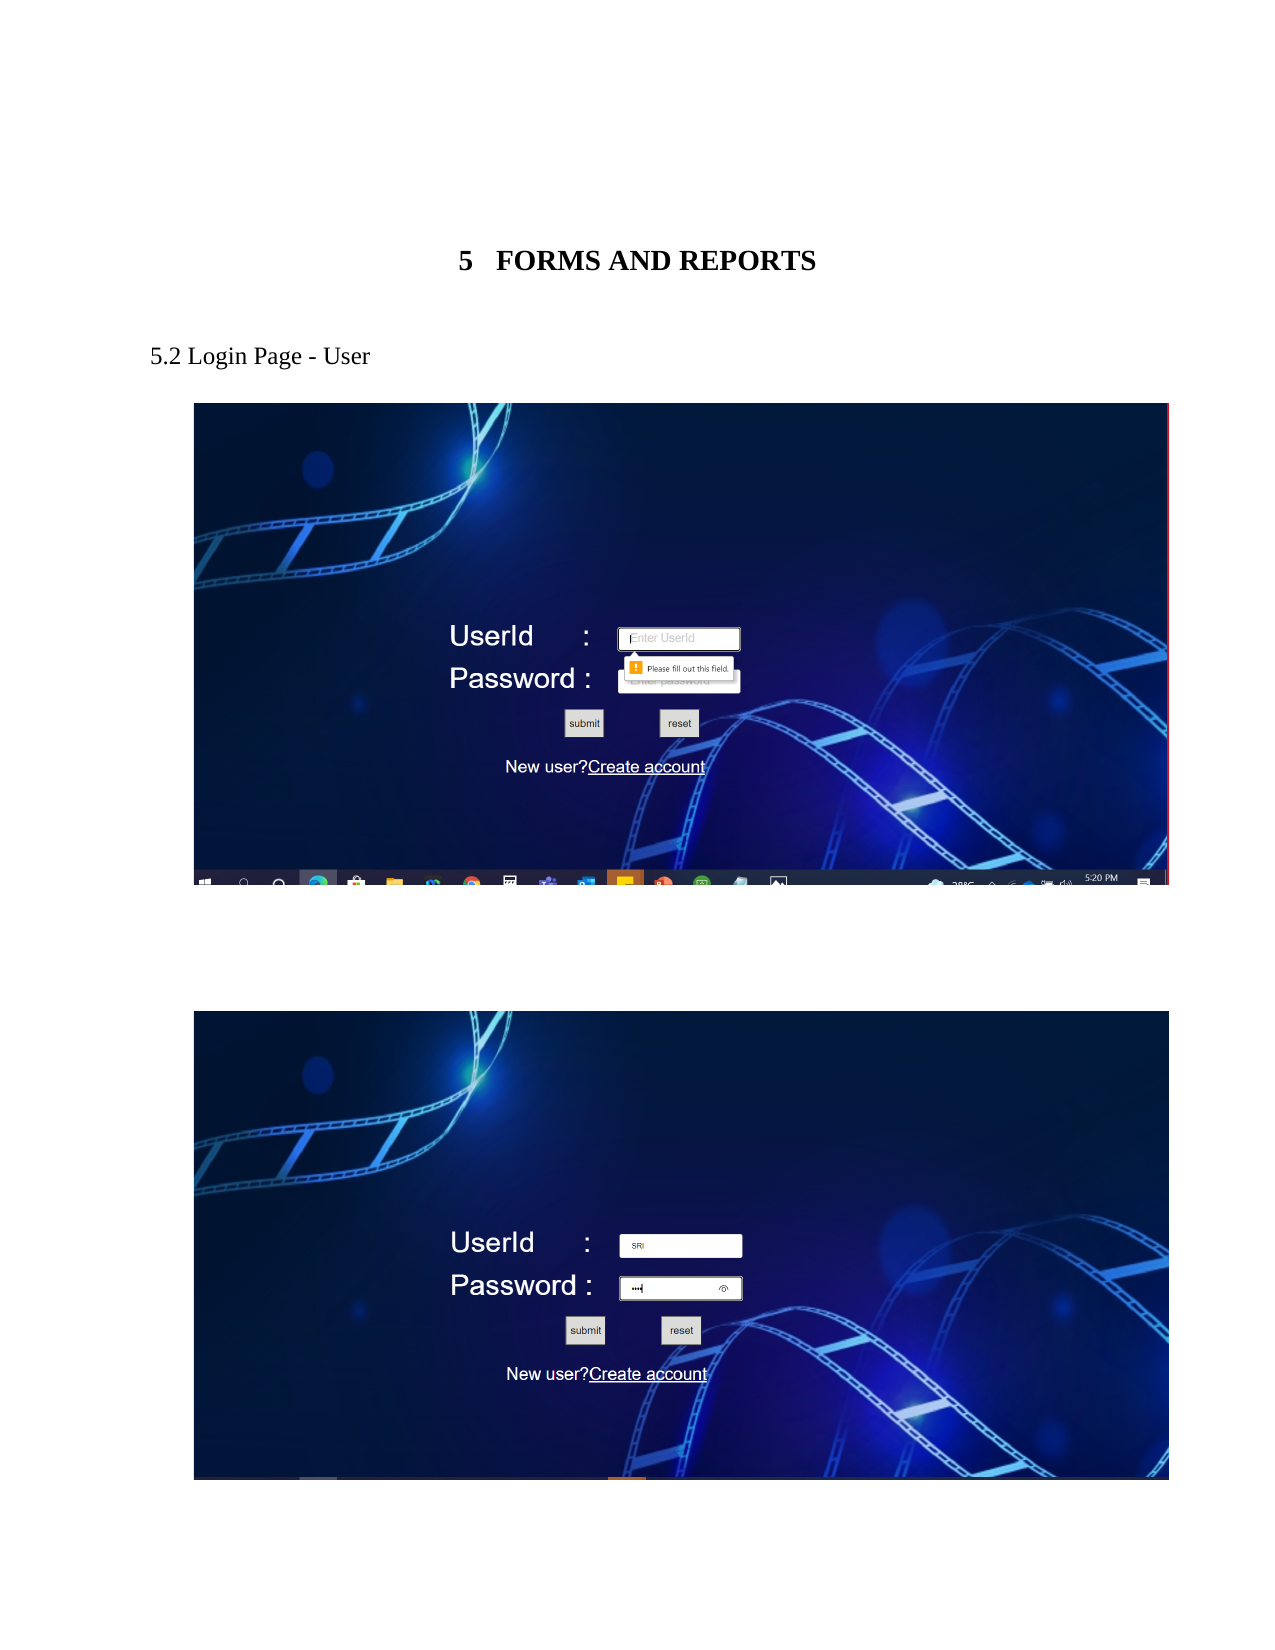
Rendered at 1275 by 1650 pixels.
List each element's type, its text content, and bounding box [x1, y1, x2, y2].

list Login Page - User [150, 341, 1125, 370]
picture [193, 1011, 1169, 1480]
list FORMS AND REPORTS [150, 243, 1125, 277]
picture [193, 403, 1169, 885]
